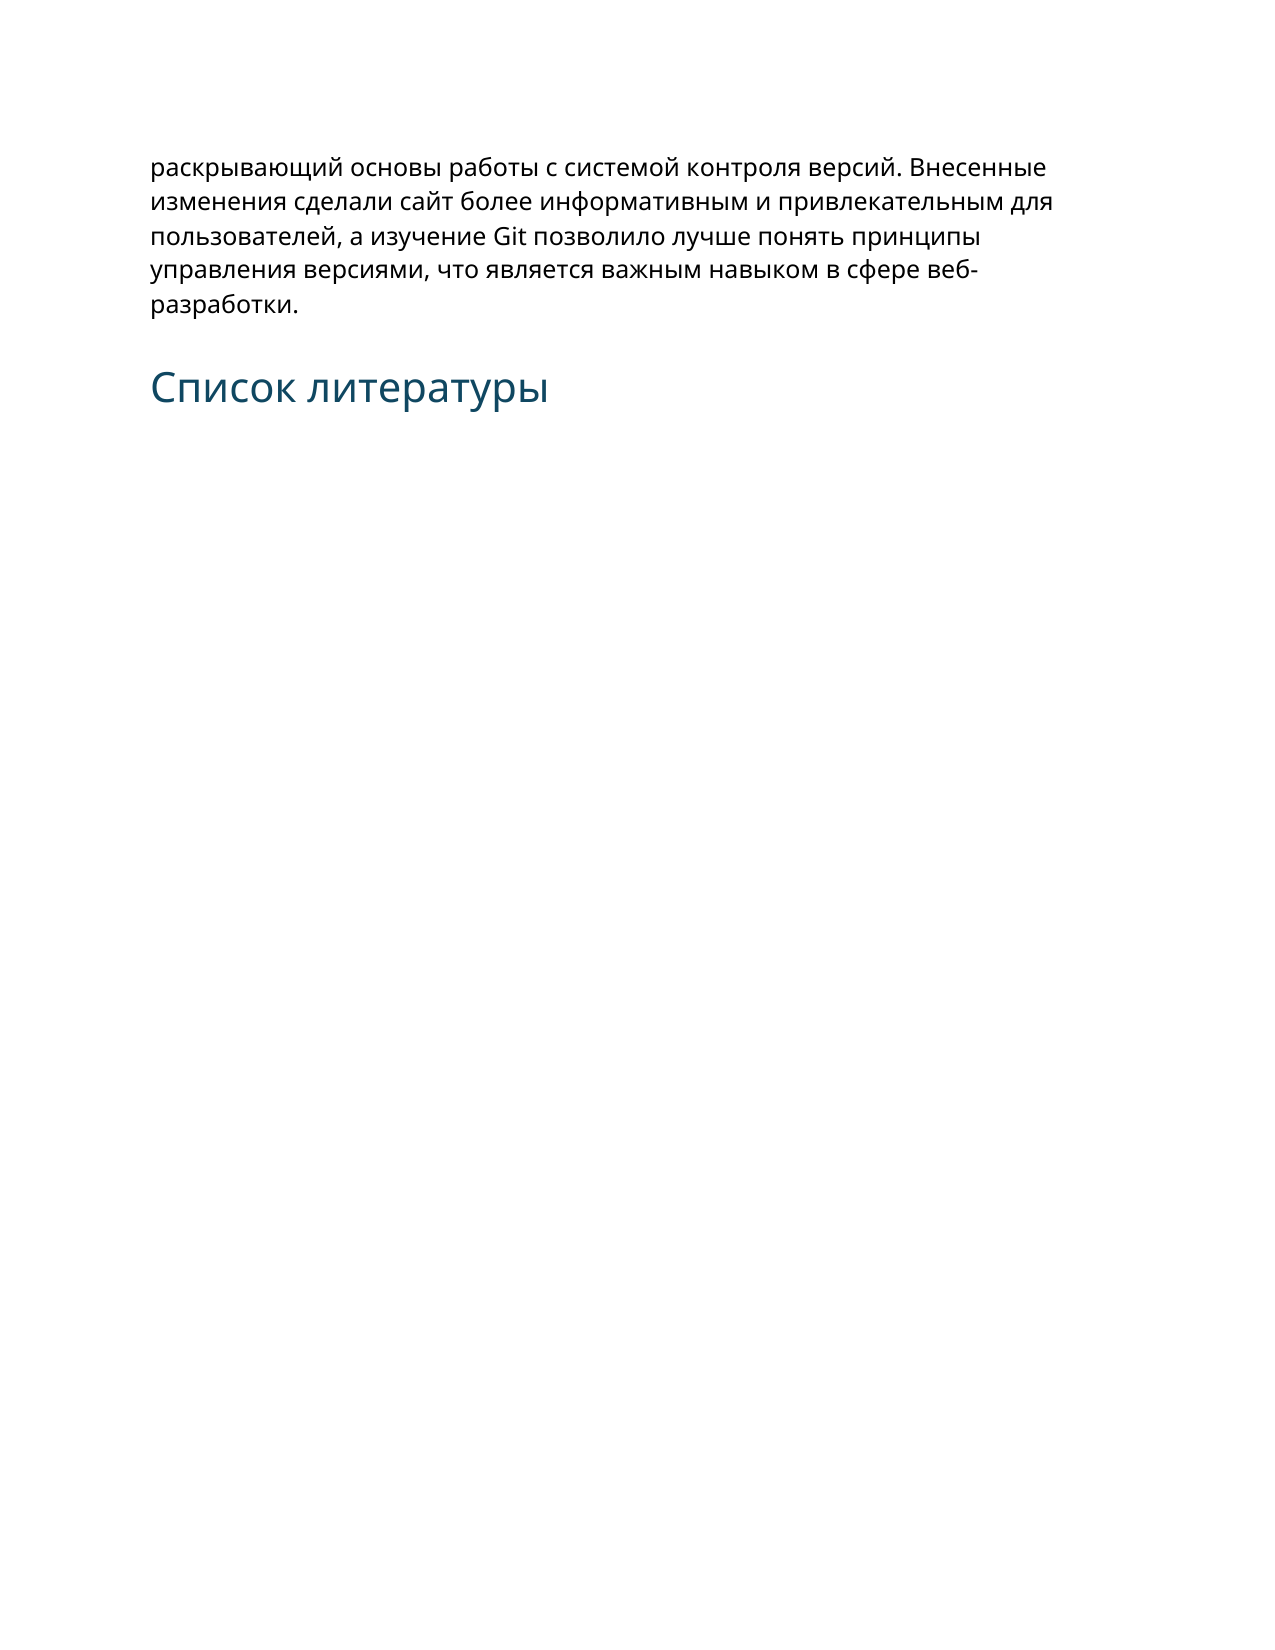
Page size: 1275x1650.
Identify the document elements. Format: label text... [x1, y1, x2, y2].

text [150, 150, 1125, 320]
subtitle Список литературы [150, 358, 1125, 414]
